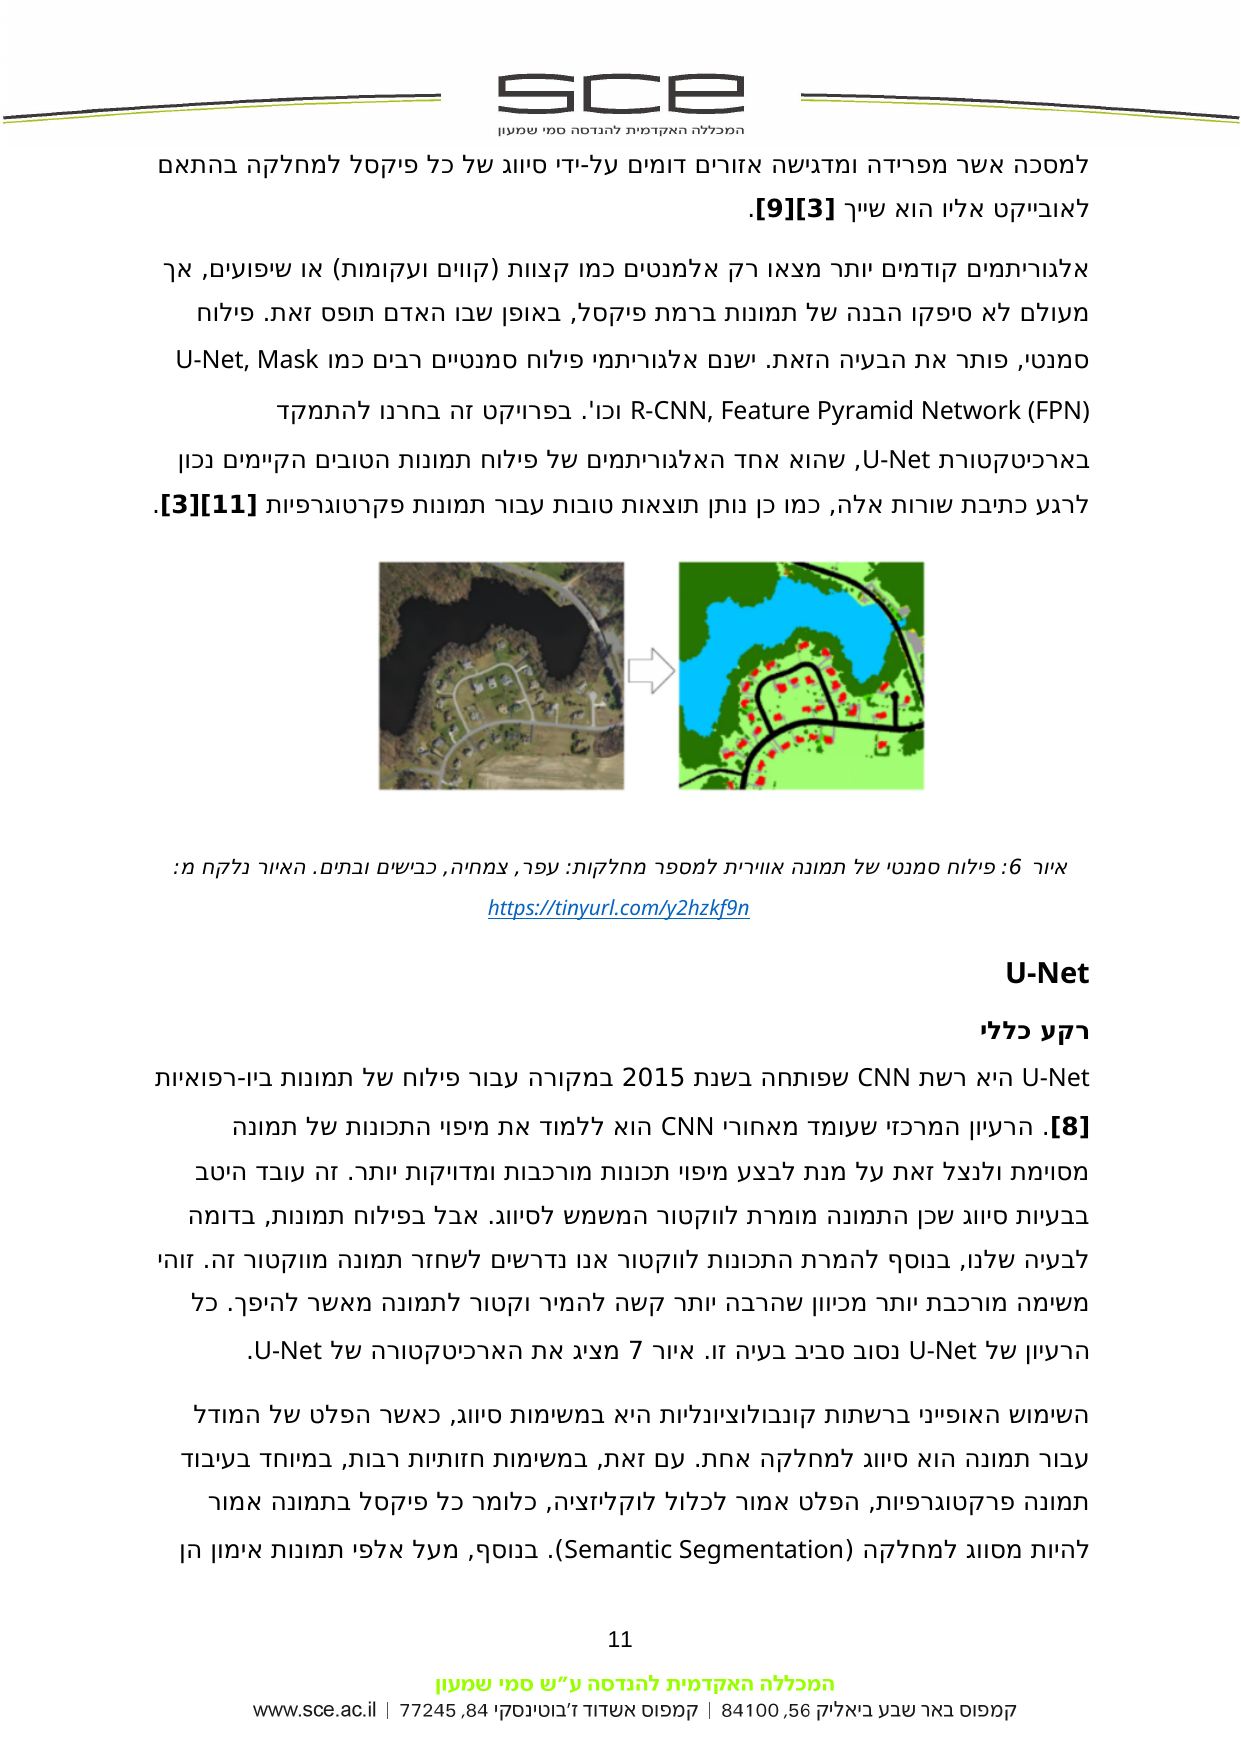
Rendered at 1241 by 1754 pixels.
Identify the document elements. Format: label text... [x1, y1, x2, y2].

picture [0, 1594, 1241, 1754]
text איור 6: פילוח סמנטי של תמונה אווירית למספר מחלקות: עפר, צמחיה, כבישים ובתים. האיור נלקח מ: https://tinyurl.com/y2hzkf9n [150, 855, 1090, 922]
picture [1, 0, 1241, 149]
subtitle U-Net [150, 953, 1090, 992]
picture [369, 551, 935, 793]
text U-Net היא רשת CNN שפותחה בשנת 2015 במקורה עבור פילוח של תמונות ביו-רפואיות [8]. הרעיון המרכזי שעומד מאחורי CNN הוא ללמוד את מיפוי התכונות של תמונה מסוימת ולנצל זאת על מנת לבצע מיפוי תכונות מורכבות ומדויקות יותר. זה עובד היטב בבעיות סיווג שכן התמונה מומרת לווקטור המשמש לסיווג. אבל בפילוח תמונות, בדומה לבעיה שלנו, בנוסף להמרת התכונות לווקטור אנו נדרשים לשחזר תמונה מווקטור זה. זוהי משימה מורכבת יותר מכיוון שהרבה יותר קשה להמיר וקטור לתמונה מאשר להיפך. כל הרעיון של U-Net נסוב סביב בעיה זו. איור 7 מציג את הארכיטקטורה של U-Net. [150, 1060, 1090, 1366]
text אלגוריתמים קודמים יותר מצאו רק אלמנטים כמו קצוות (קווים ועקומות) או שיפועים, אך מעולם לא סיפקו הבנה של תמונות ברמת פיקסל, באופן שבו האדם תופס זאת. פילוח סמנטי, פותר את הבעיה הזאת. ישנם אלגוריתמי פילוח סמנטיים רבים כמו U-Net, Mask R-CNN, Feature Pyramid Network (FPN) וכו'. בפרויקט זה בחרנו להתמקד בארכיטקטורת U-Net, שהוא אחד האלגוריתמים של פילוח תמונות הטובים הקיימים נכון לרגע כתיבת שורות אלה, כמו כן נותן תוצאות טובות עבור תמונות פקרטוגרפיות [11][3]. [150, 254, 1090, 519]
subtitle רקע כללי [150, 1016, 1090, 1046]
